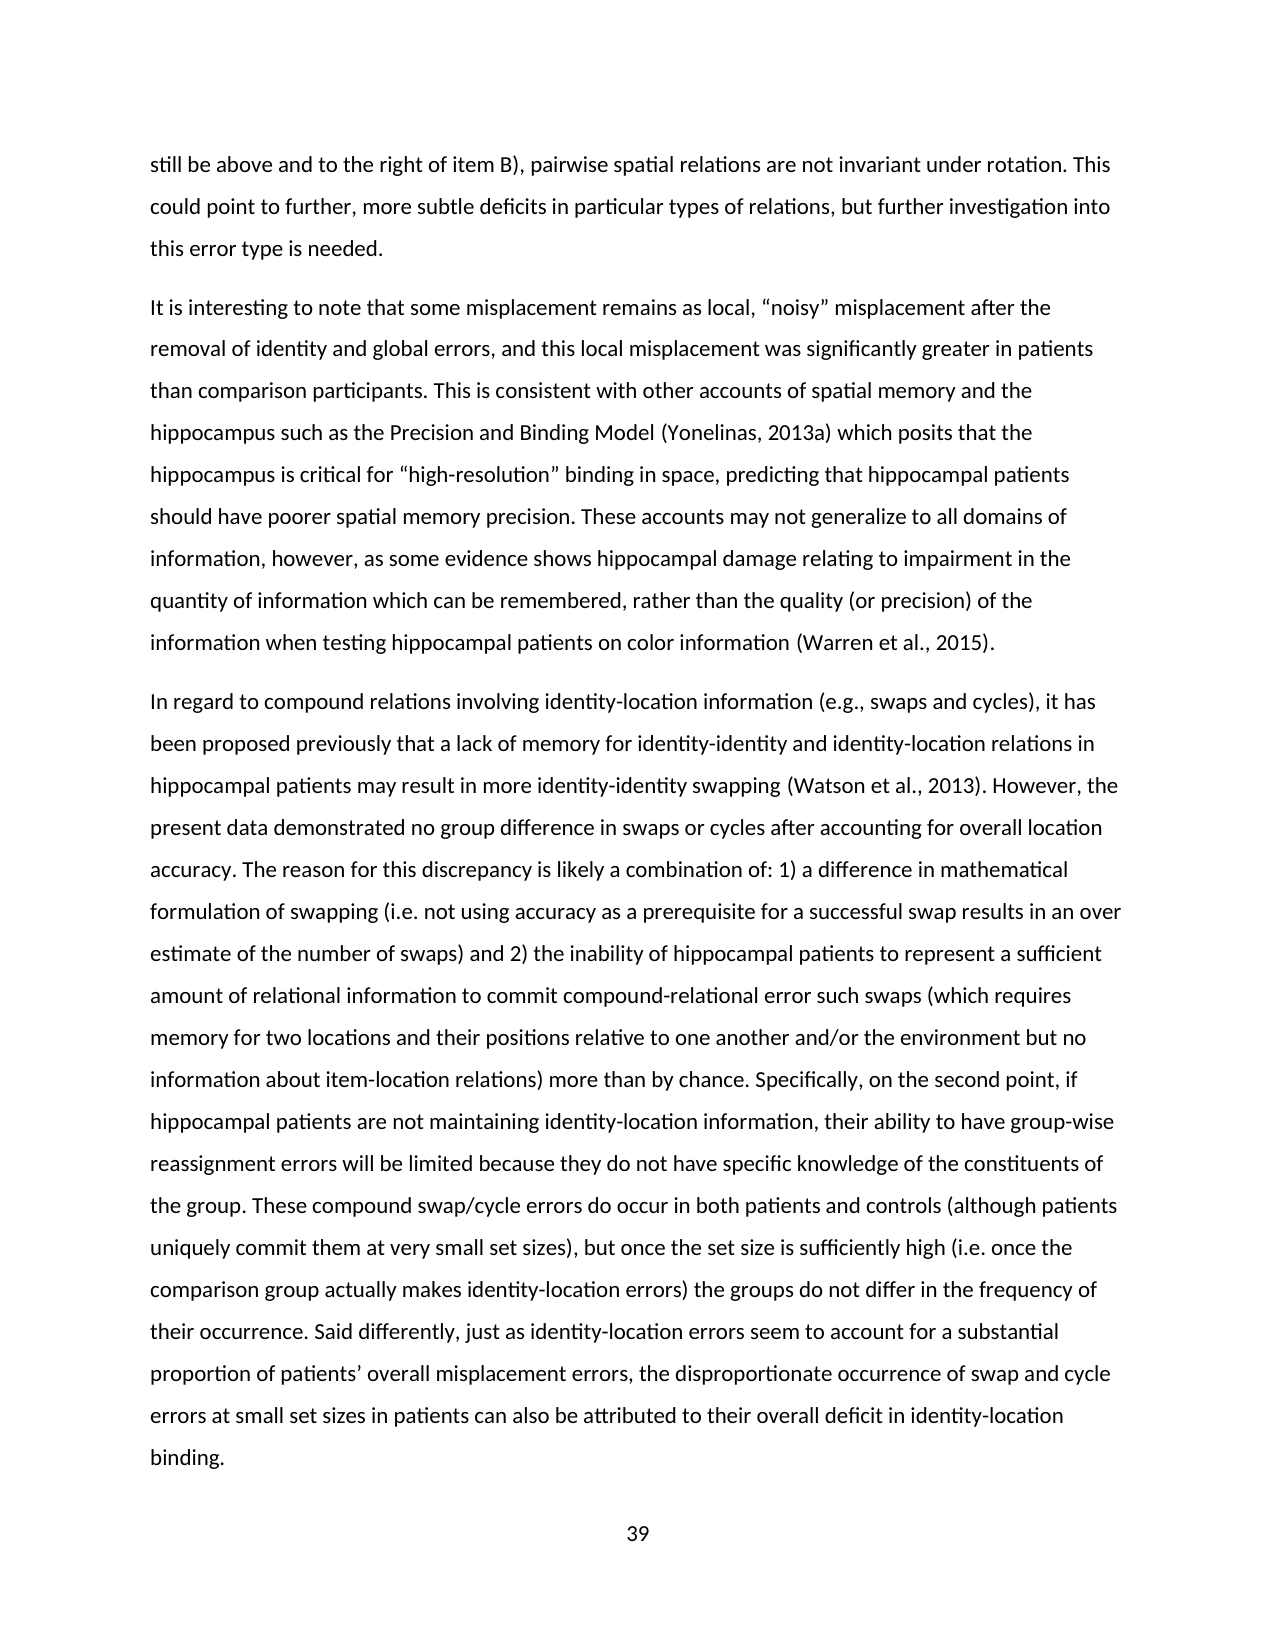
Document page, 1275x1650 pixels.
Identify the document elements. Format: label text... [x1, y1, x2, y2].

text It is interesting to note that some misplacement remains as local, “noisy” misplacement after the removal of identity and global errors, and this local misplacement was significantly greater in patients than comparison participants. This is consistent with other accounts of spatial memory and the hippocampus such as the Precision and Binding Model (Yonelinas, 2013a) which posits that the hippocampus is critical for “high-resolution” binding in space, predicting that hippocampal patients should have poorer spatial memory precision. These accounts may not generalize to all domains of information, however, as some evidence shows hippocampal damage relating to impairment in the quantity of information which can be remembered, rather than the quality (or precision) of the information when testing hippocampal patients on color information (Warren et al., 2015). [150, 293, 1125, 656]
text In regard to compound relations involving identity-location information (e.g., swaps and cycles), it has been proposed previously that a lack of memory for identity-identity and identity-location relations in hippocampal patients may result in more identity-identity swapping (Watson et al., 2013). However, the present data demonstrated no group difference in swaps or cycles after accounting for overall location accuracy. The reason for this discrepancy is likely a combination of: 1) a difference in mathematical formulation of swapping (i.e. not using accuracy as a prerequisite for a successful swap results in an over estimate of the number of swaps) and 2) the inability of hippocampal patients to represent a sufficient amount of relational information to commit compound-relational error such swaps (which requires memory for two locations and their positions relative to one another and/or the environment but no information about item-location relations) more than by chance. Specifically, on the second point, if hippocampal patients are not maintaining identity-location information, their ability to have group-wise reassignment errors will be limited because they do not have specific knowledge of the constituents of the group. These compound swap/cycle errors do occur in both patients and controls (although patients uniquely commit them at very small set sizes), but once the set size is sufficiently high (i.e. once the comparison group actually makes identity-location errors) the groups do not differ in the frequency of their occurrence. Said differently, just as identity-location errors seem to account for a substantial proportion of patients’ overall misplacement errors, the disproportionate occurrence of swap and cycle errors at small set sizes in patients can also be attributed to their overall deficit in identity-location binding. [150, 687, 1125, 1471]
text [150, 150, 1125, 262]
